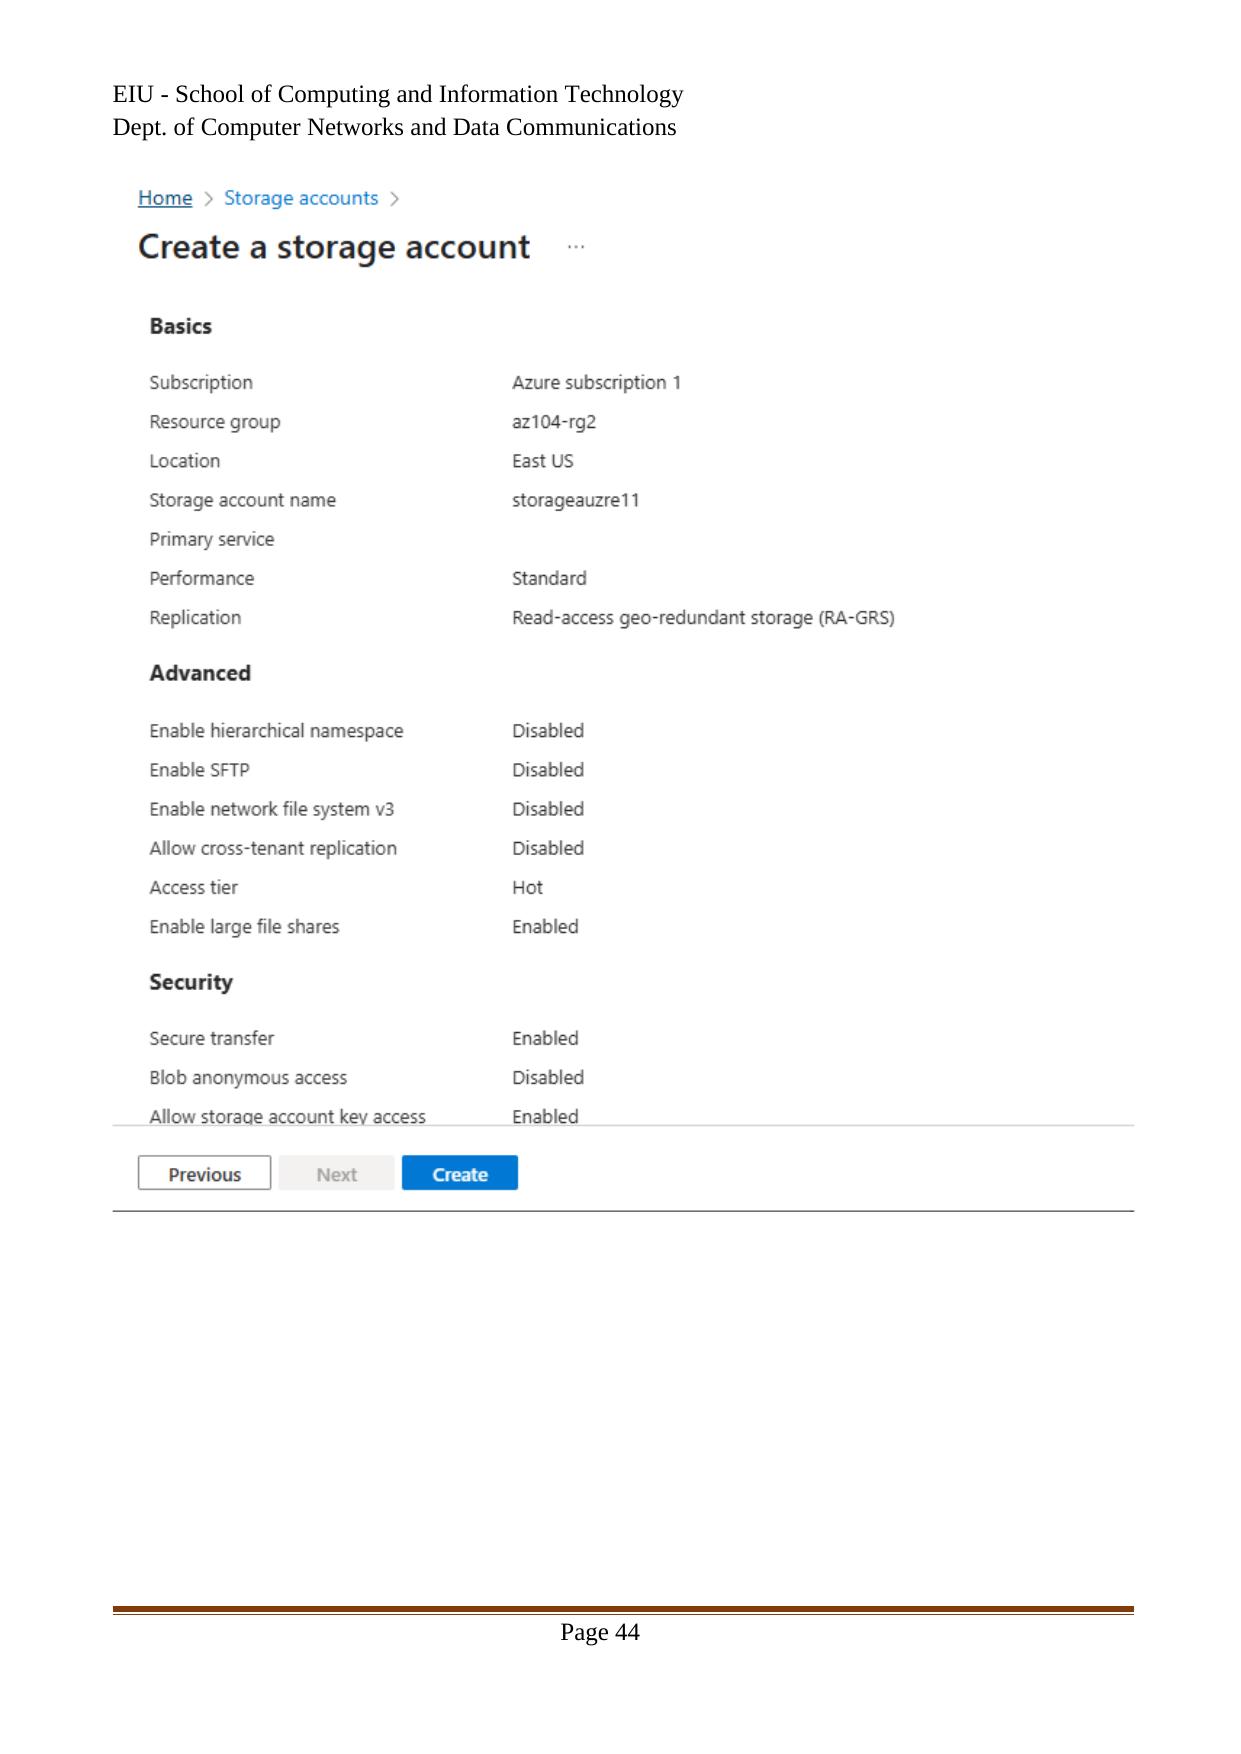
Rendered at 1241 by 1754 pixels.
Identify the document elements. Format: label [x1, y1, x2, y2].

picture [112, 173, 1135, 1212]
